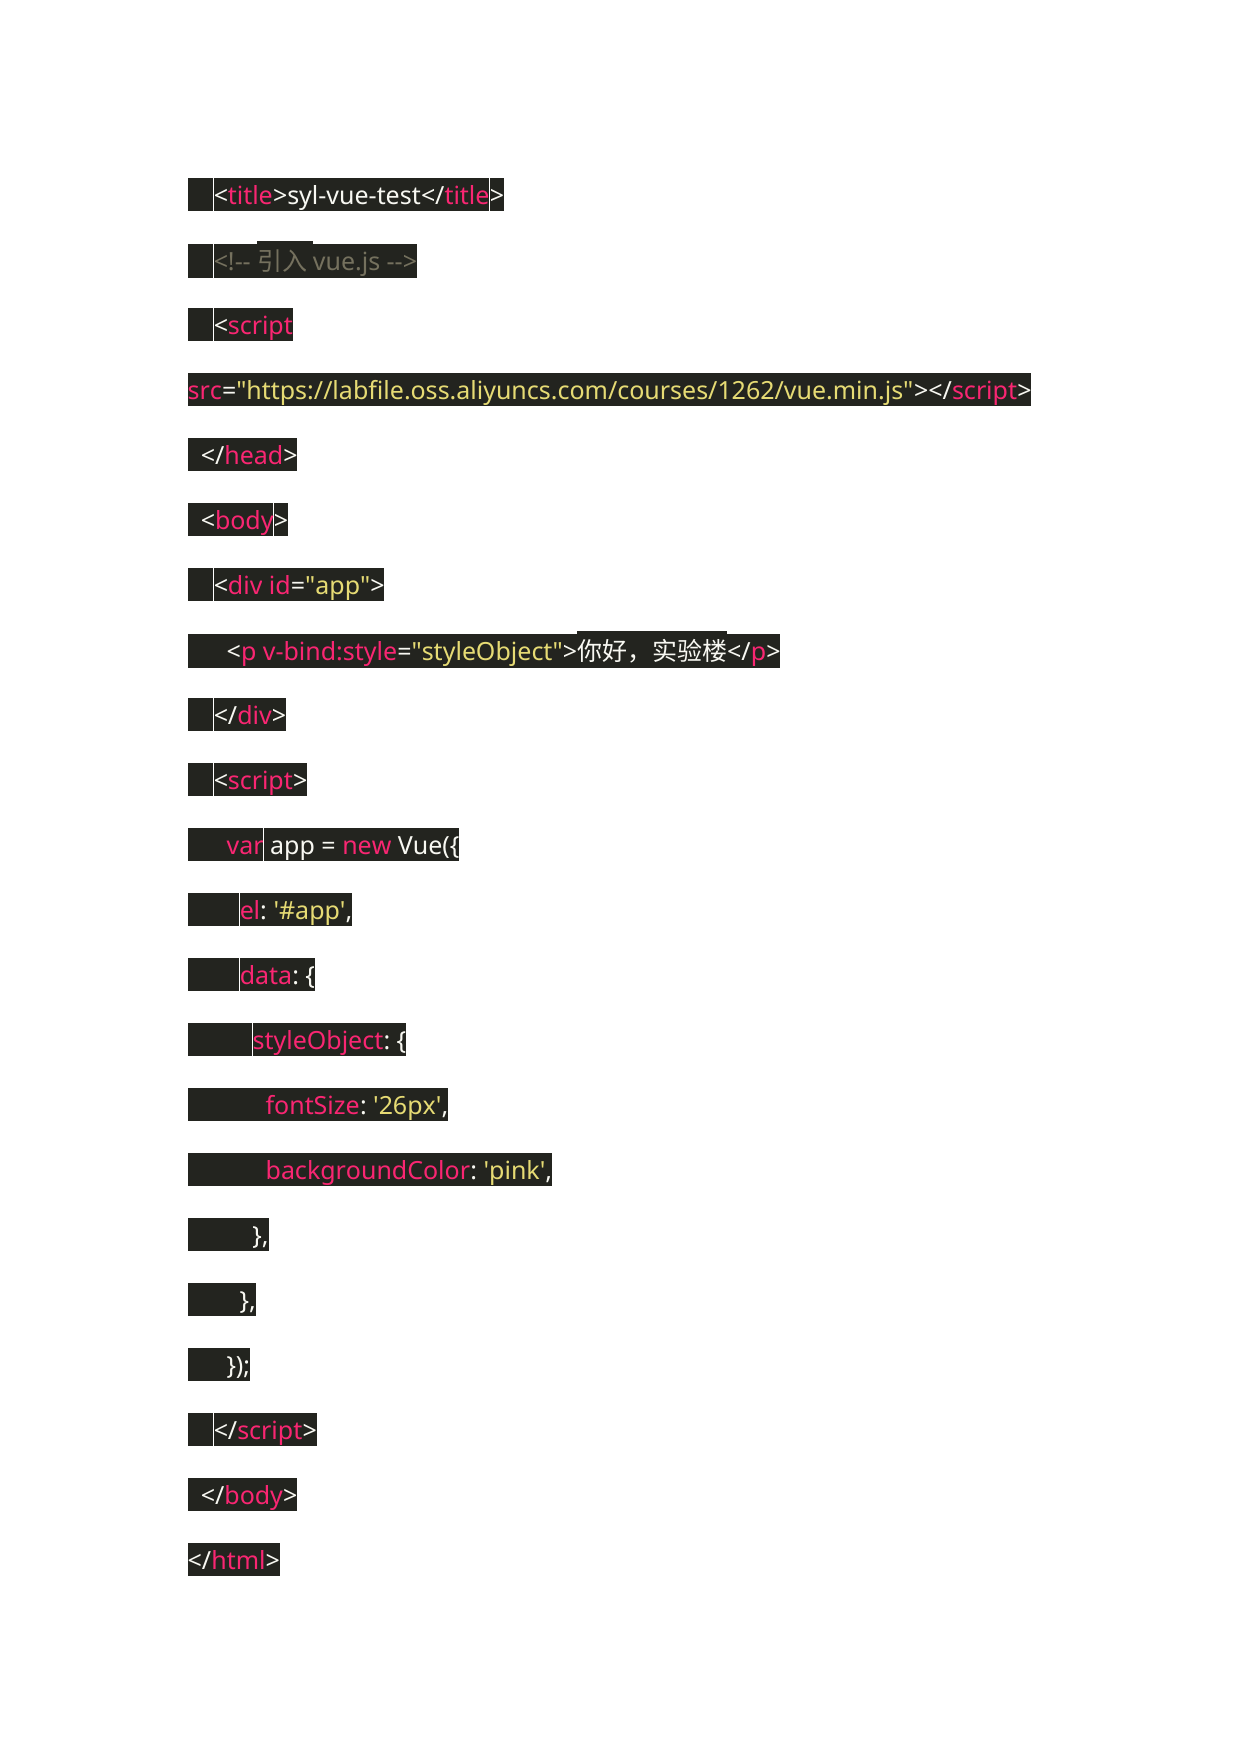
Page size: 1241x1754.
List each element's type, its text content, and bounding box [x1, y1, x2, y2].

text </div> [187, 682, 1053, 747]
text </head> [187, 422, 1053, 487]
text </html> [187, 1527, 1053, 1592]
text <script src="https://labfile.oss.aliyuncs.com/courses/1262/vue.min.js"></script> [187, 292, 1053, 422]
text <p v-bind:style="styleObject">你好，实验楼</p> [187, 617, 1053, 682]
text </body> [187, 1462, 1053, 1527]
text <body> [187, 487, 1053, 552]
text backgroundColor: 'pink', [187, 1137, 1053, 1202]
text }, [187, 1202, 1053, 1267]
text el: '#app', [187, 877, 1053, 942]
text fontSize: '26px', [187, 1072, 1053, 1137]
text <div id="app"> [187, 552, 1053, 617]
text }, [187, 1267, 1053, 1332]
text data: { [187, 942, 1053, 1007]
text </script> [187, 1397, 1053, 1462]
text var app = new Vue({ [187, 812, 1053, 877]
text <title>syl-vue-test</title> [187, 162, 1053, 227]
text <script> [187, 747, 1053, 812]
text <!-- 引入 vue.js --> [187, 227, 1053, 292]
text styleObject: { [187, 1007, 1053, 1072]
text }); [187, 1332, 1053, 1397]
